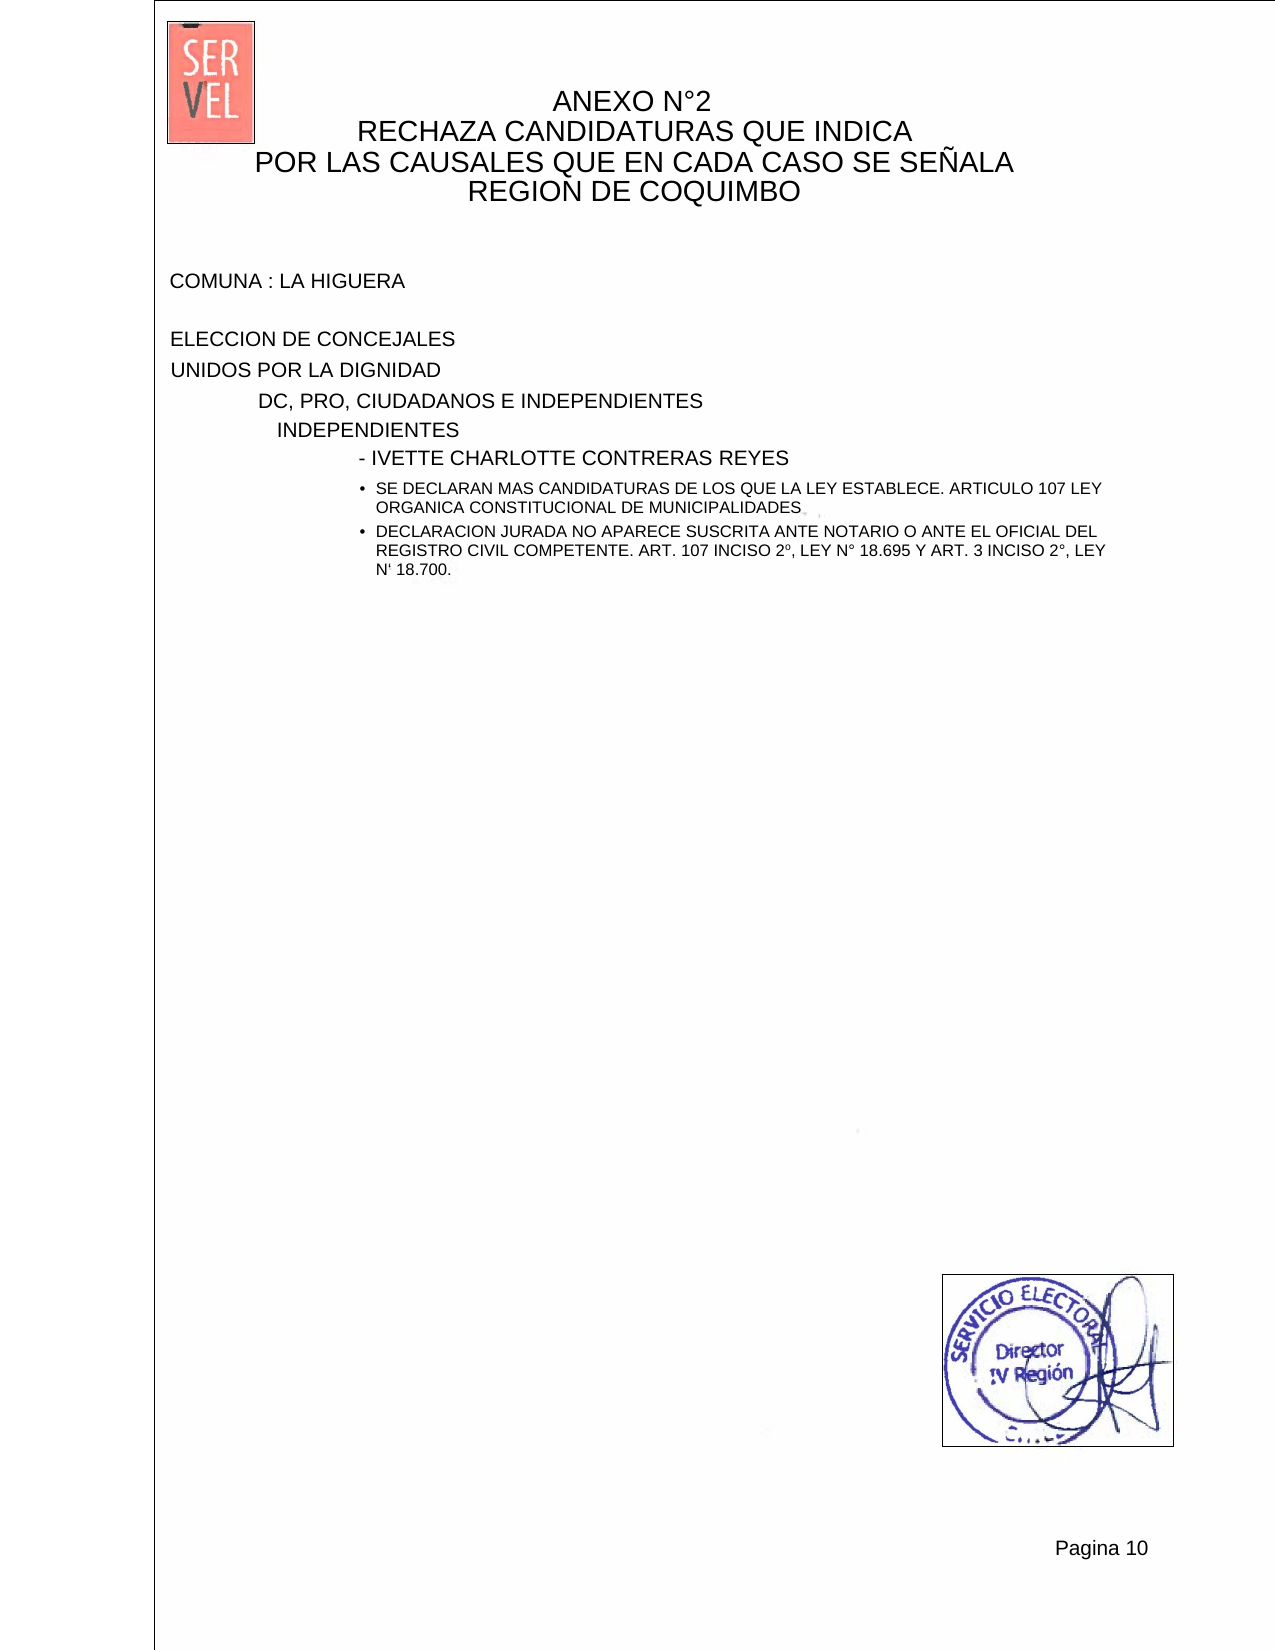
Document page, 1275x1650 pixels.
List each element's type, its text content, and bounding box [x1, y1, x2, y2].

list SE DECLARAN MAS CANDIDATURAS DE LOS QUE LA LEY ESTABLECE. ARTICULO 107 LEY ORGANICA CONSTITUCIONAL DE MUNICIPALIDADES [359, 480, 1103, 517]
subtitle POR LAS CAUSALES QUE EN CADA CASO SE SEÑALA REGION DE COQUIMBO [252, 148, 1017, 207]
picture [155, 1, 1275, 1650]
list IVETTE CHARLOTTE CONTRERAS REYES [358, 446, 1162, 470]
text DC, PRO, CIUDADANOS E INDEPENDIENTES INDEPENDIENTES [258, 388, 706, 441]
subtitle ANEXO N°2 [246, 86, 1017, 118]
text COMUNA : LA HIGUERA [169, 269, 1162, 293]
list DECLARACION JURADA NO APARECE SUSCRITA ANTE NOTARIO O ANTE EL OFICIAL DEL REGISTRO CIVIL COMPETENTE. ART. 107 INCISO 2o, LEY N° 18.695 Y ART. 3 INCISO 2°, LEY N‘ 18.700. [359, 522, 1106, 579]
text ELECCION DE CONCEJALES UNIDOS POR LA DIGNIDAD [170, 327, 458, 382]
text Pagina 10 [156, 1535, 1148, 1559]
text RECHAZA CANDIDATURAS QUE INDICA [252, 118, 1017, 147]
